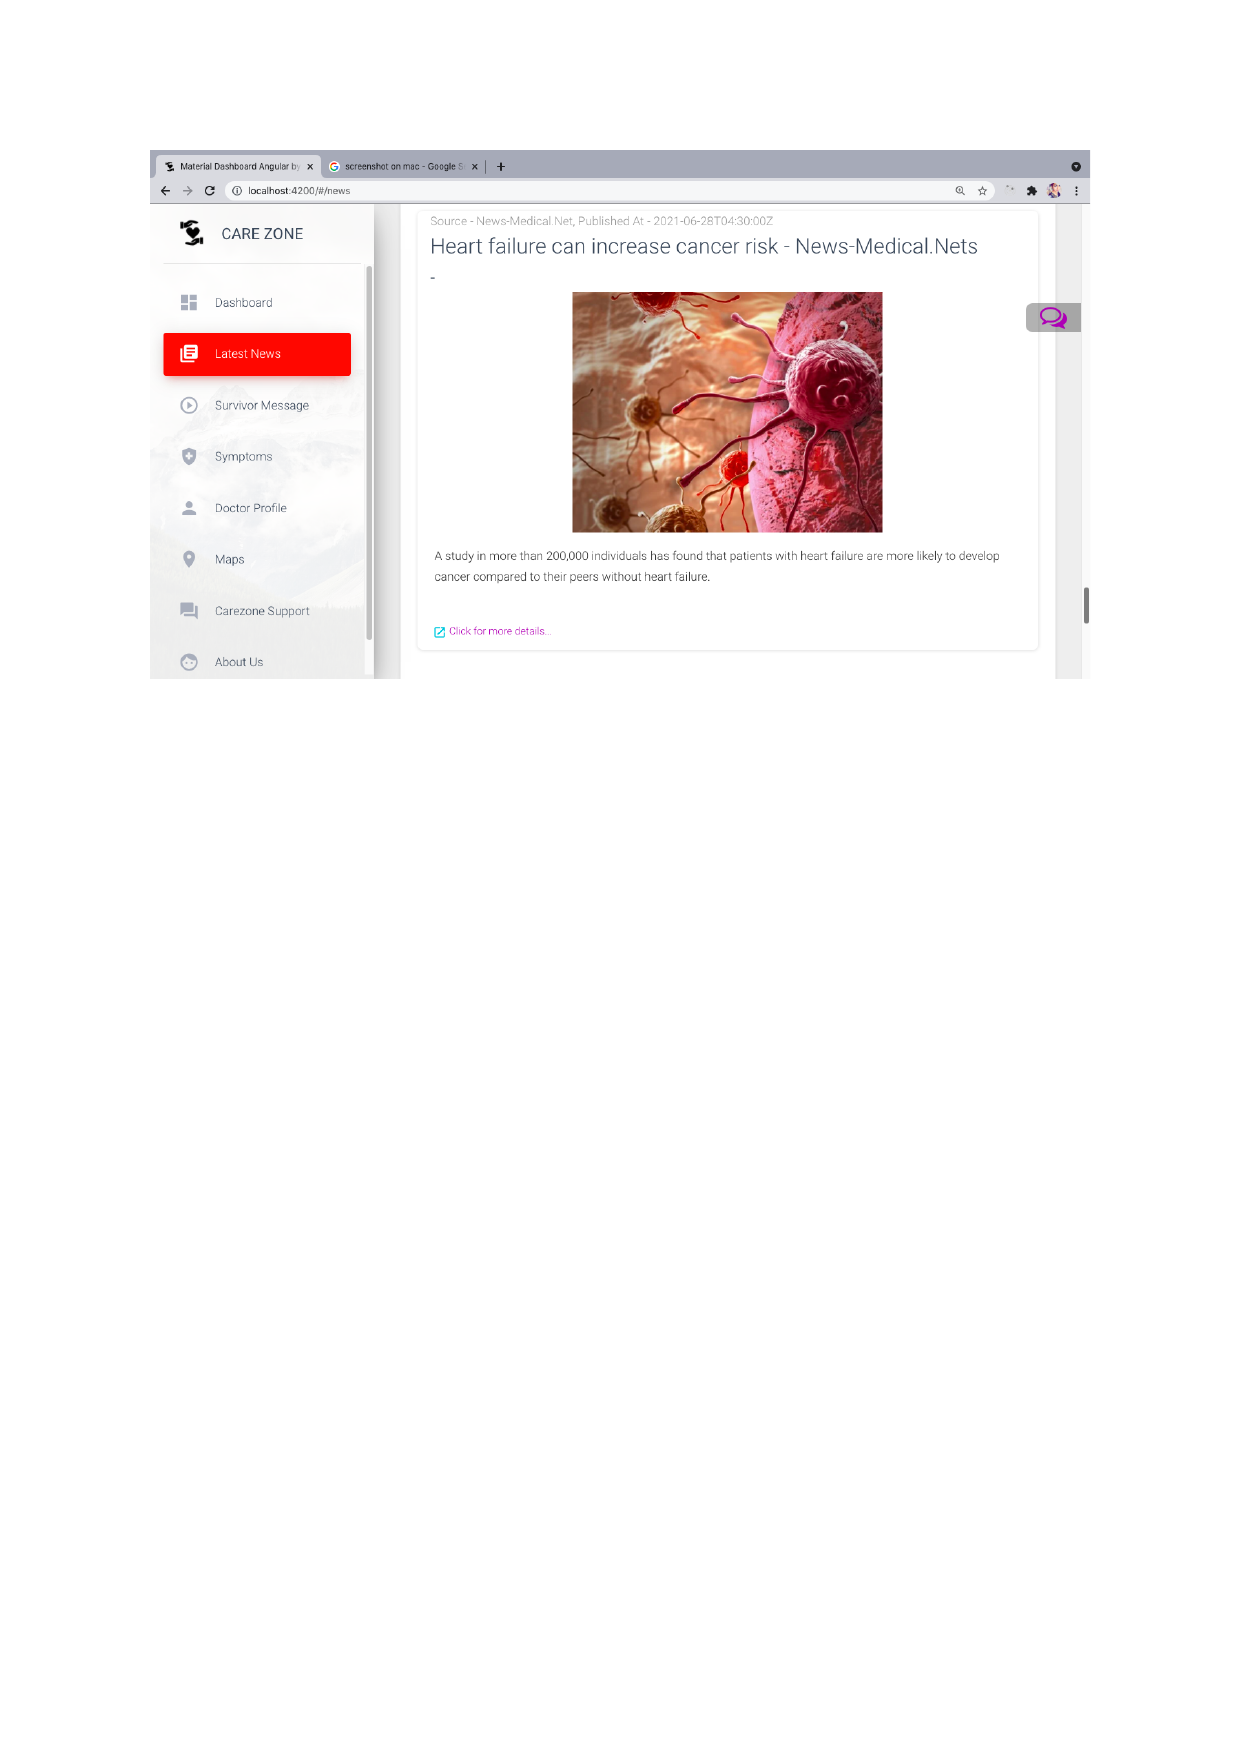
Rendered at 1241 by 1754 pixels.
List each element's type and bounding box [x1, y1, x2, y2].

picture [150, 150, 1091, 679]
